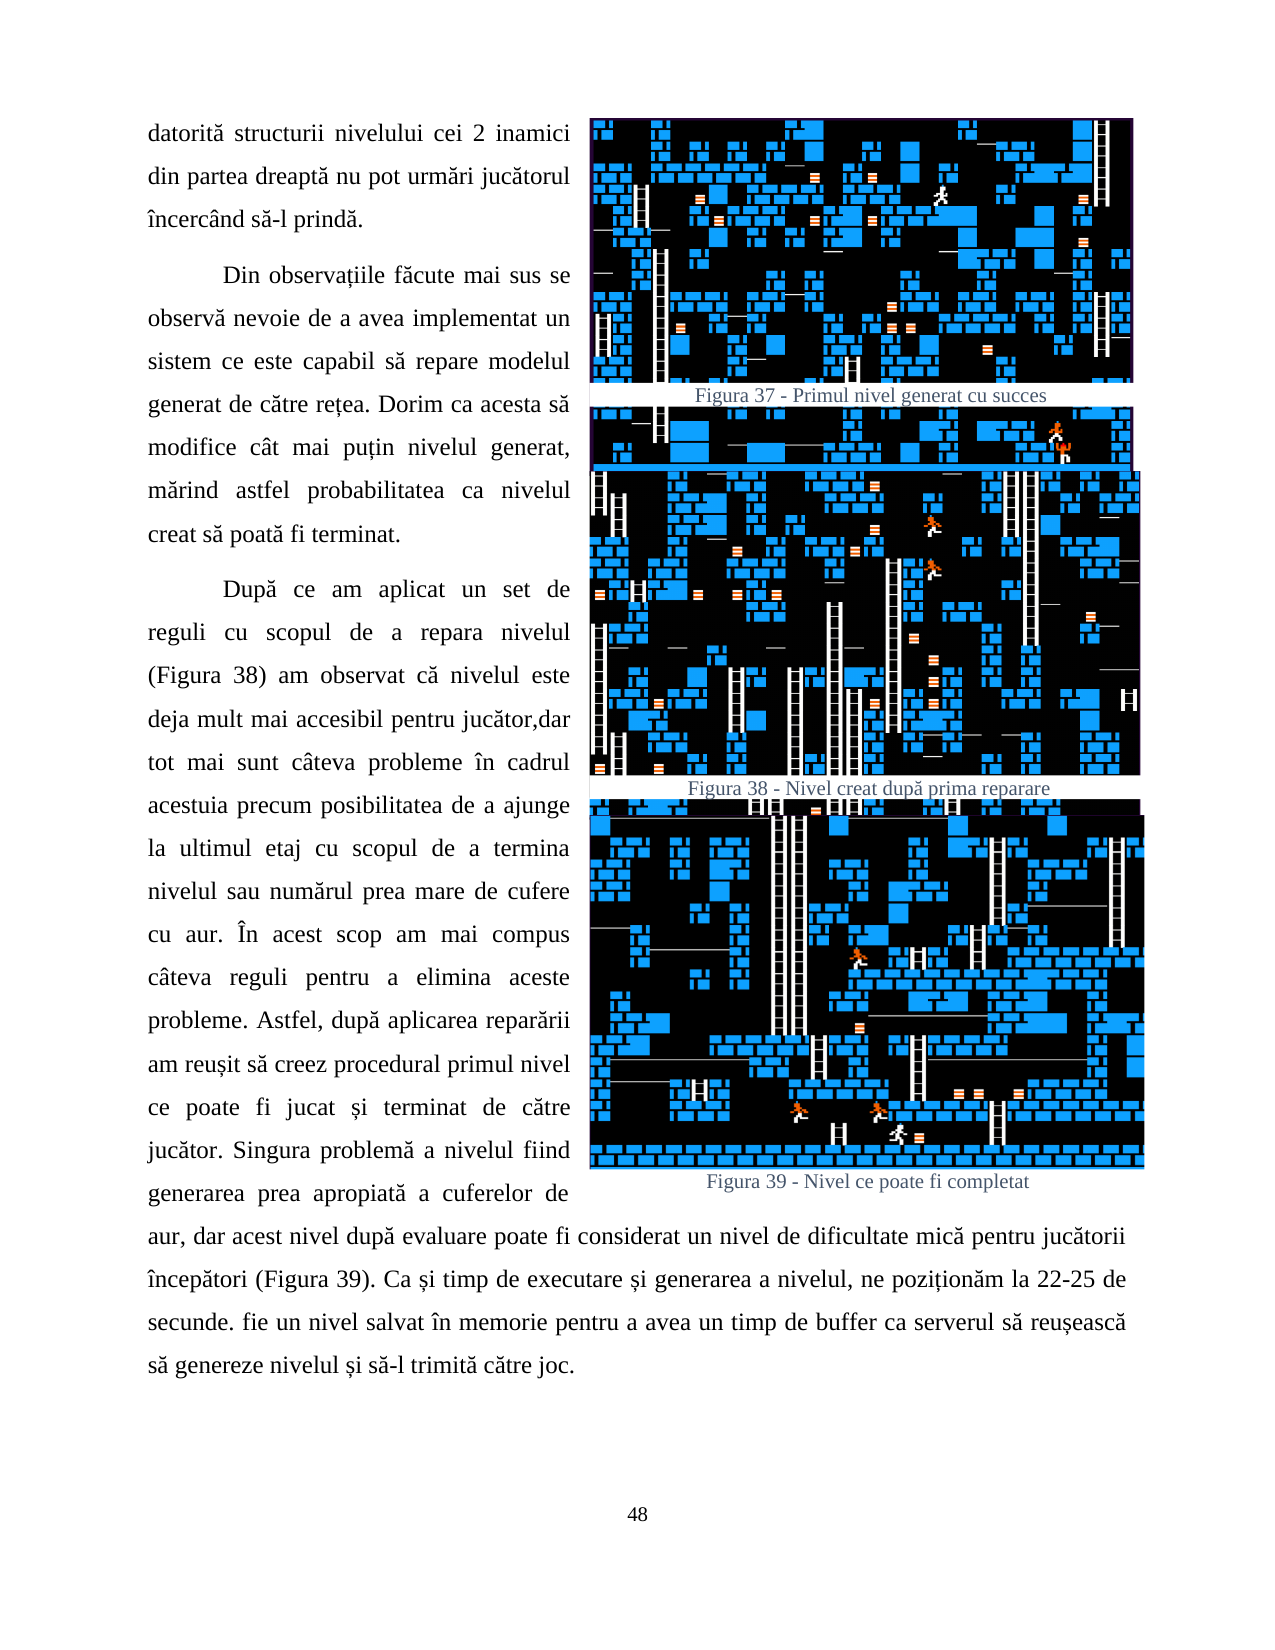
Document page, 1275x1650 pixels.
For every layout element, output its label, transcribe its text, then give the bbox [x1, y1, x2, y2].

text Din observațiile făcute mai sus se observă nevoie de a avea implementat un sistem ce este capabil să repare modelul generat de către rețea. Dorim ca acesta să modifice cât mai puțin nivelul generat, mărind astfel probabilitatea ca nivelul creat să poată fi terminat. [148, 260, 589, 547]
picture [589, 407, 1141, 775]
picture [588, 800, 1144, 1169]
picture [589, 118, 1134, 382]
